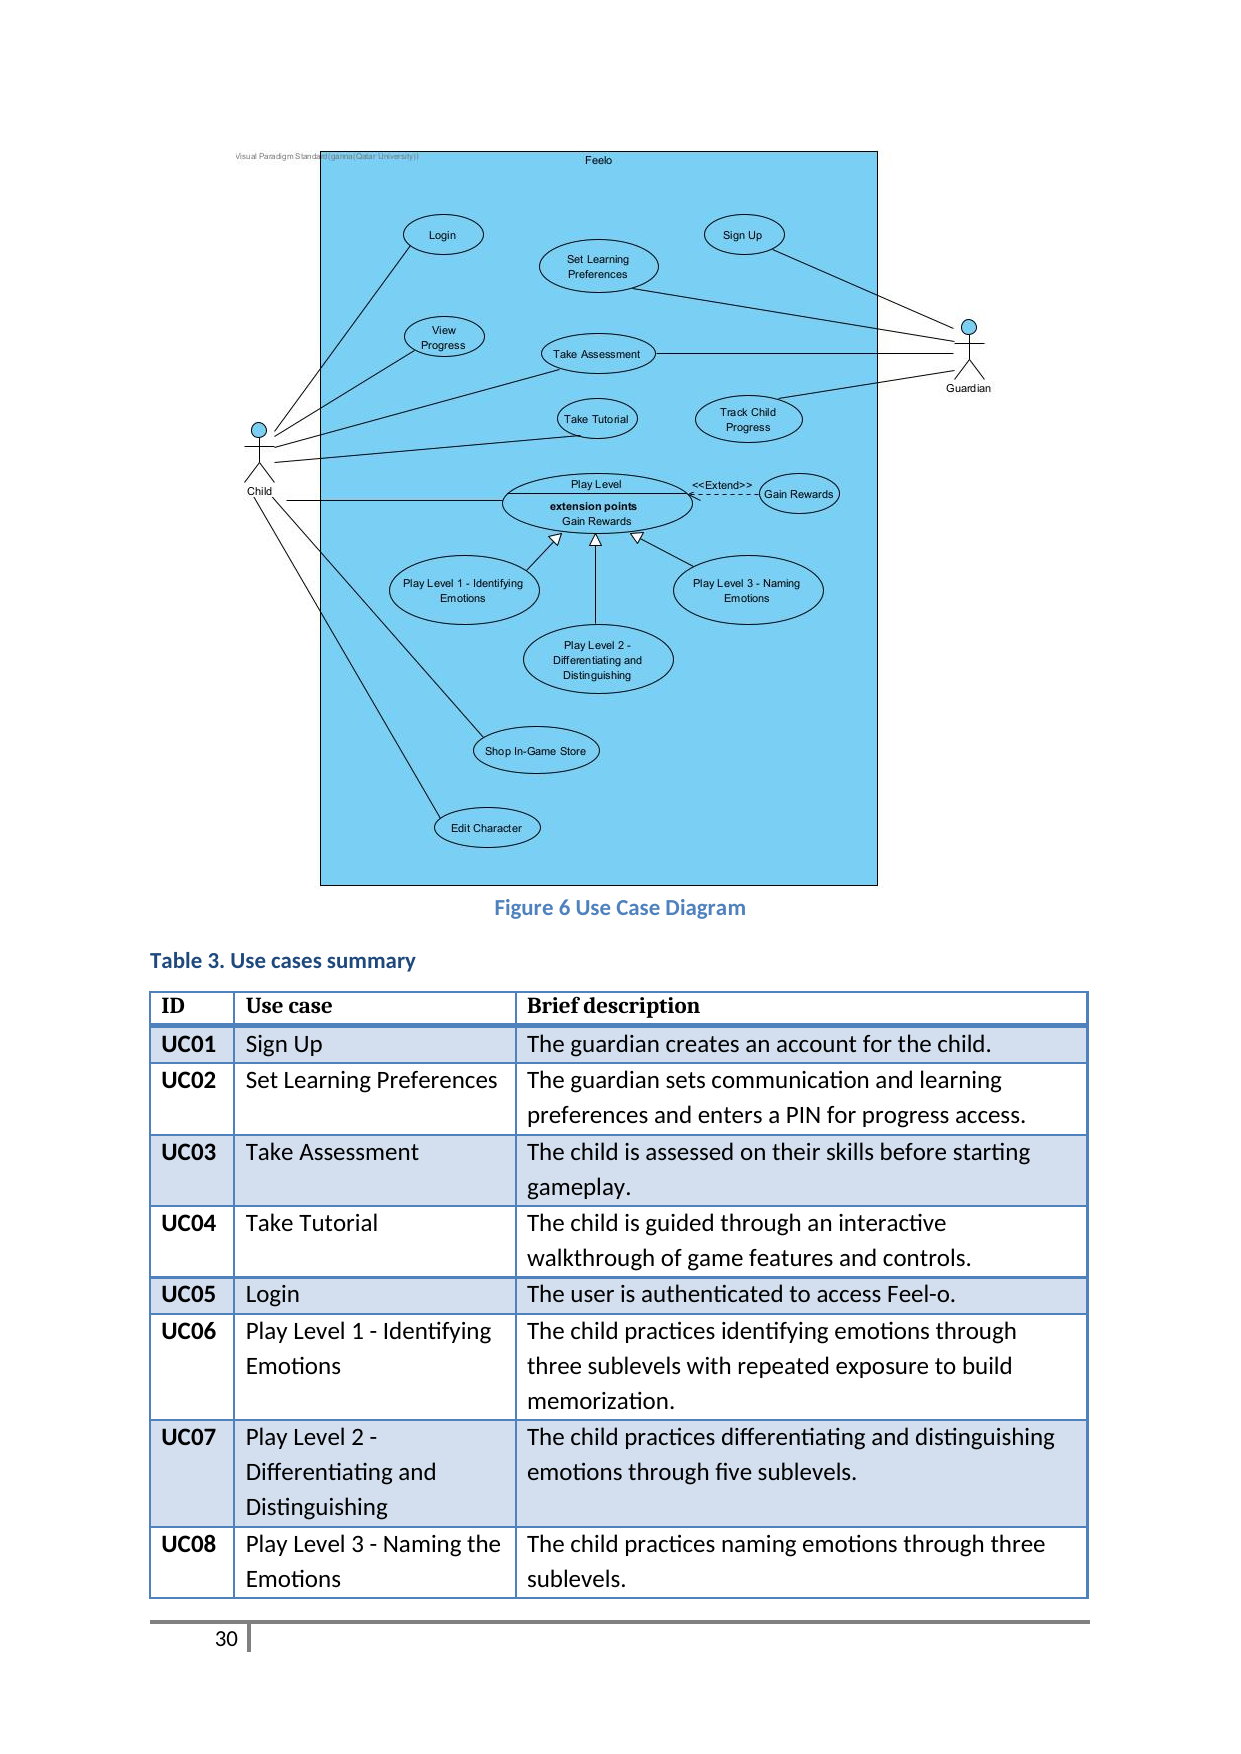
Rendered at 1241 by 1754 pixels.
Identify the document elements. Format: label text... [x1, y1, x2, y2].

table_cell The child is guided through an interactive walkthrough of game features and controls. [517, 1207, 1086, 1276]
table_cell Play Level 3 - Naming the Emotions [235, 1528, 515, 1597]
table_cell Play Level 2 - Differentiating and Distinguishing [235, 1421, 515, 1526]
text Figure 6 Use Case Diagram [150, 893, 1090, 921]
table_cell Set Learning Preferences [235, 1064, 515, 1133]
table_cell The guardian sets communication and learning preferences and enters a PIN for progress access. [517, 1064, 1086, 1133]
table_cell The child practices naming emotions through three sublevels. [517, 1528, 1086, 1597]
table_cell Login [235, 1279, 515, 1313]
table_cell UC01 [151, 1028, 233, 1062]
table_cell The user is authenticated to access Feel-o. [517, 1279, 1086, 1313]
table_cell The child practices differentiating and distinguishing emotions through five sublevels. [517, 1421, 1086, 1526]
table_cell Sign Up [235, 1028, 515, 1062]
table_cell The guardian creates an account for the child. [517, 1028, 1086, 1062]
table_cell UC04 [151, 1207, 233, 1276]
table_cell UC07 [151, 1421, 233, 1526]
picture [235, 150, 1005, 889]
table_cell The child practices identifying emotions through three sublevels with repeated exposure to build memorization. [517, 1315, 1086, 1419]
table_header ID [151, 993, 233, 1023]
text Table 3. Use cases summary [150, 946, 1090, 974]
table_header Brief description [517, 993, 1086, 1023]
table_cell UC02 [151, 1064, 233, 1133]
table_cell UC05 [151, 1279, 233, 1313]
table_cell UC06 [151, 1315, 233, 1419]
table_cell UC08 [151, 1528, 233, 1597]
table_cell Take Assessment [235, 1136, 515, 1205]
table_cell UC03 [151, 1136, 233, 1205]
table_header Use case [235, 993, 515, 1023]
table_cell Take Tutorial [235, 1207, 515, 1276]
table_cell The child is assessed on their skills before starting gameplay. [517, 1136, 1086, 1205]
table_cell Play Level 1 - Identifying Emotions [235, 1315, 515, 1419]
